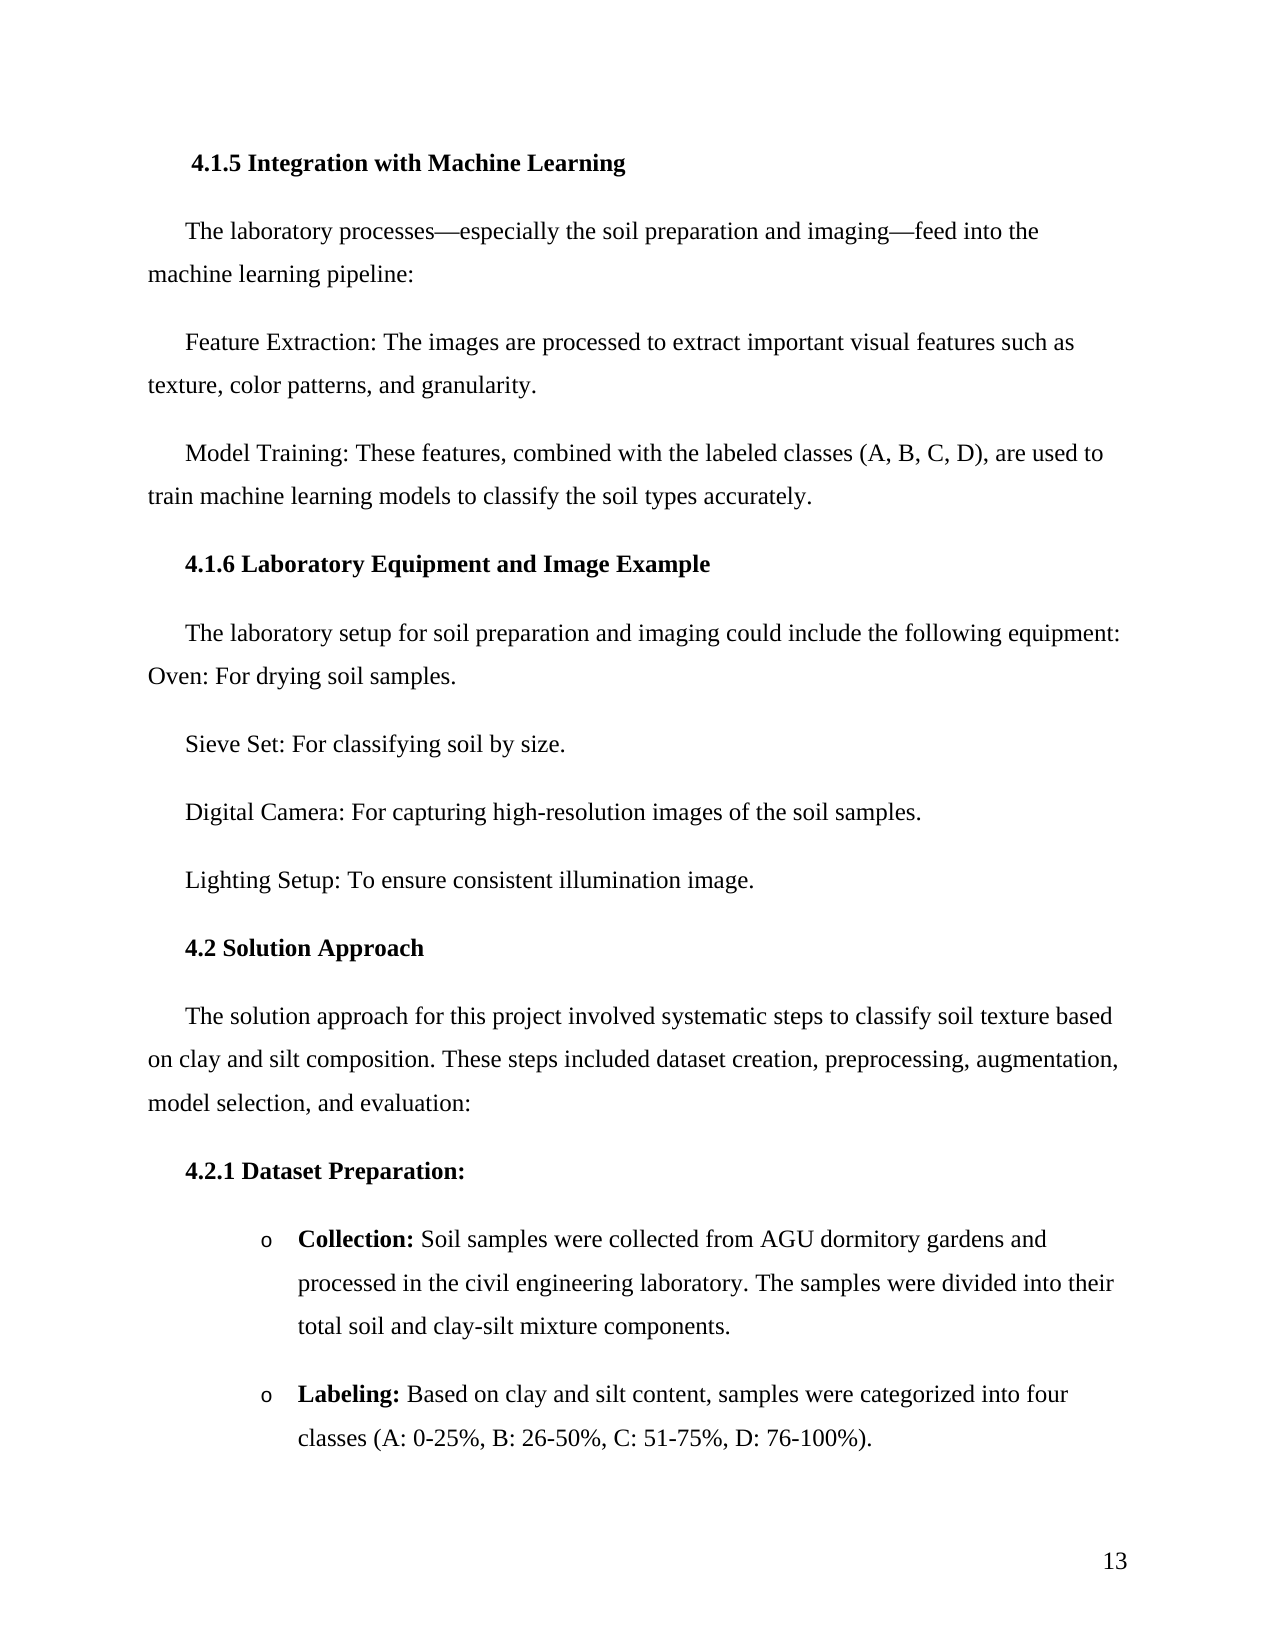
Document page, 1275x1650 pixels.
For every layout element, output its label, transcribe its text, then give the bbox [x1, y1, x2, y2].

text The laboratory setup for soil preparation and imaging could include the following equipment: Oven: For drying soil samples. [148, 618, 1127, 689]
text Feature Extraction: The images are processed to extract important visual features such as texture, color patterns, and granularity. [148, 327, 1127, 399]
text Model Training: These features, combined with the labeled classes (A, B, C, D), are used to train machine learning models to classify the soil types accurately. [148, 438, 1127, 510]
text 4.1.5 Integration with Machine Learning [148, 148, 1127, 176]
text Digital Camera: For capturing high-resolution images of the soil samples. [148, 797, 1127, 826]
text Sieve Set: For classifying soil by size. [148, 729, 1127, 758]
list Collection: Soil samples were collected from AGU dormitory gardens and processed in the civil engineering laboratory. The samples were divided into their total soil and clay-silt mixture components. [260, 1224, 1127, 1340]
text The solution approach for this project involved systematic steps to classify soil texture based on clay and silt composition. These steps included dataset creation, preprocessing, augmentation, model selection, and evaluation: [148, 1001, 1127, 1116]
list Labeling: Based on clay and silt content, samples were categorized into four classes (A: 0-25%, B: 26-50%, C: 51-75%, D: 76-100%). [260, 1379, 1127, 1452]
text 4.1.6 Laboratory Equipment and Image Example [148, 549, 1127, 578]
text The laboratory processes—especially the soil preparation and imaging—feed into the machine learning pipeline: [148, 216, 1127, 288]
text Lighting Setup: To ensure consistent illumination image. [148, 865, 1127, 894]
text 4.2.1 Dataset Preparation: [185, 1156, 1127, 1184]
text 4.2 Solution Approach [148, 933, 1127, 962]
